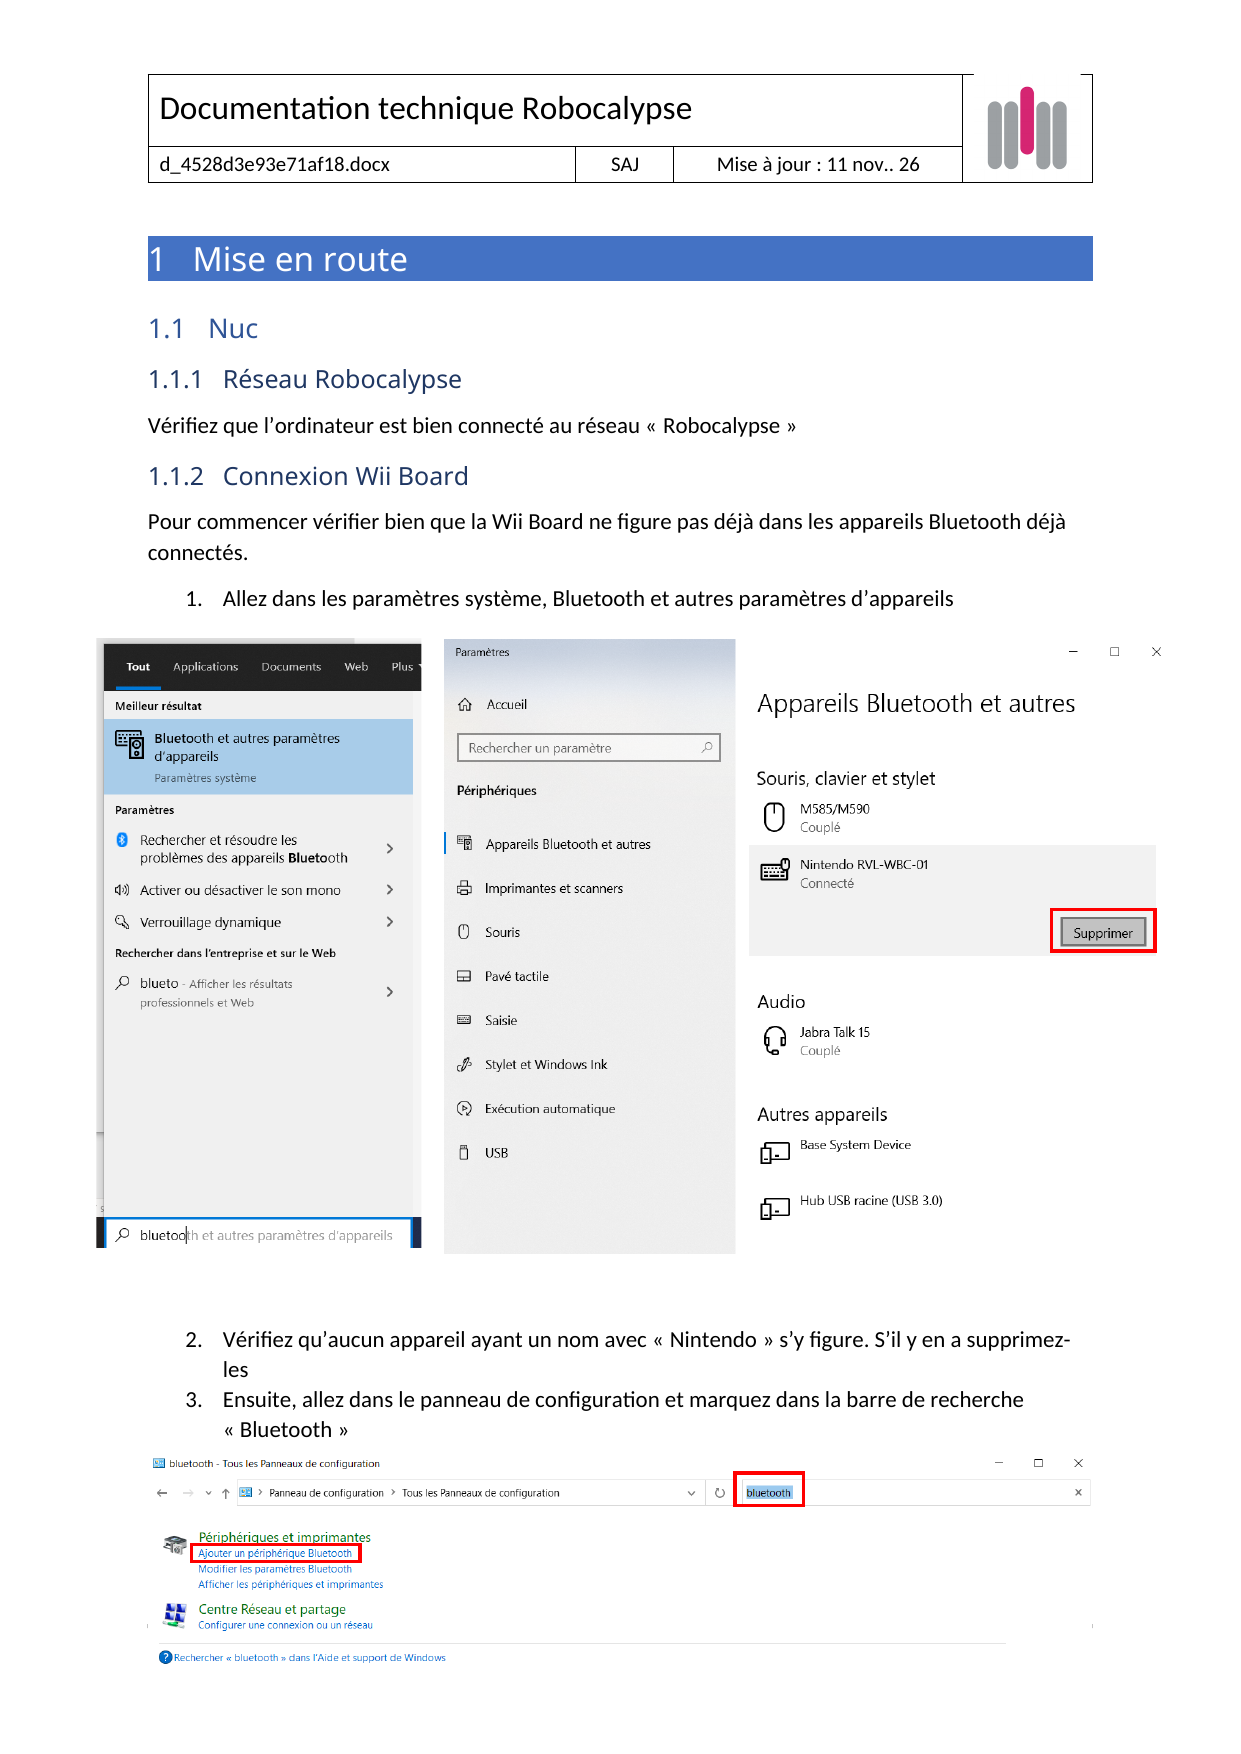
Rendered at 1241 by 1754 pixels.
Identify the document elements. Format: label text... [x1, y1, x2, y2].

subtitle Mise en route [148, 236, 1093, 281]
list Ensuite, allez dans le panneau de configuration et marquez dans la barre de recherche « Bluetooth » [185, 1385, 1093, 1443]
list Allez dans les paramètres système, Bluetooth et autres paramètres d’appareils [185, 584, 1093, 612]
text Vérifiez que l’ordinateur est bien connecté au réseau « Robocalypse » [148, 411, 1093, 439]
picture [96, 638, 422, 1248]
subtitle Réseau Robocalypse [148, 362, 1093, 396]
subtitle Connexion Wii Board [148, 458, 1093, 492]
text Pour commencer vérifier bien que la Wii Board ne figure pas déjà dans les appareils Bluetooth déjà connectés. [148, 507, 1093, 566]
list Vérifiez qu’aucun appareil ayant un nom avec « Nintendo » s’y figure. S’il y en a supprimez-les [185, 1325, 1093, 1383]
subtitle Nuc [148, 310, 1093, 347]
picture [444, 639, 1171, 1254]
picture [973, 74, 1081, 182]
picture [147, 1454, 1093, 1707]
